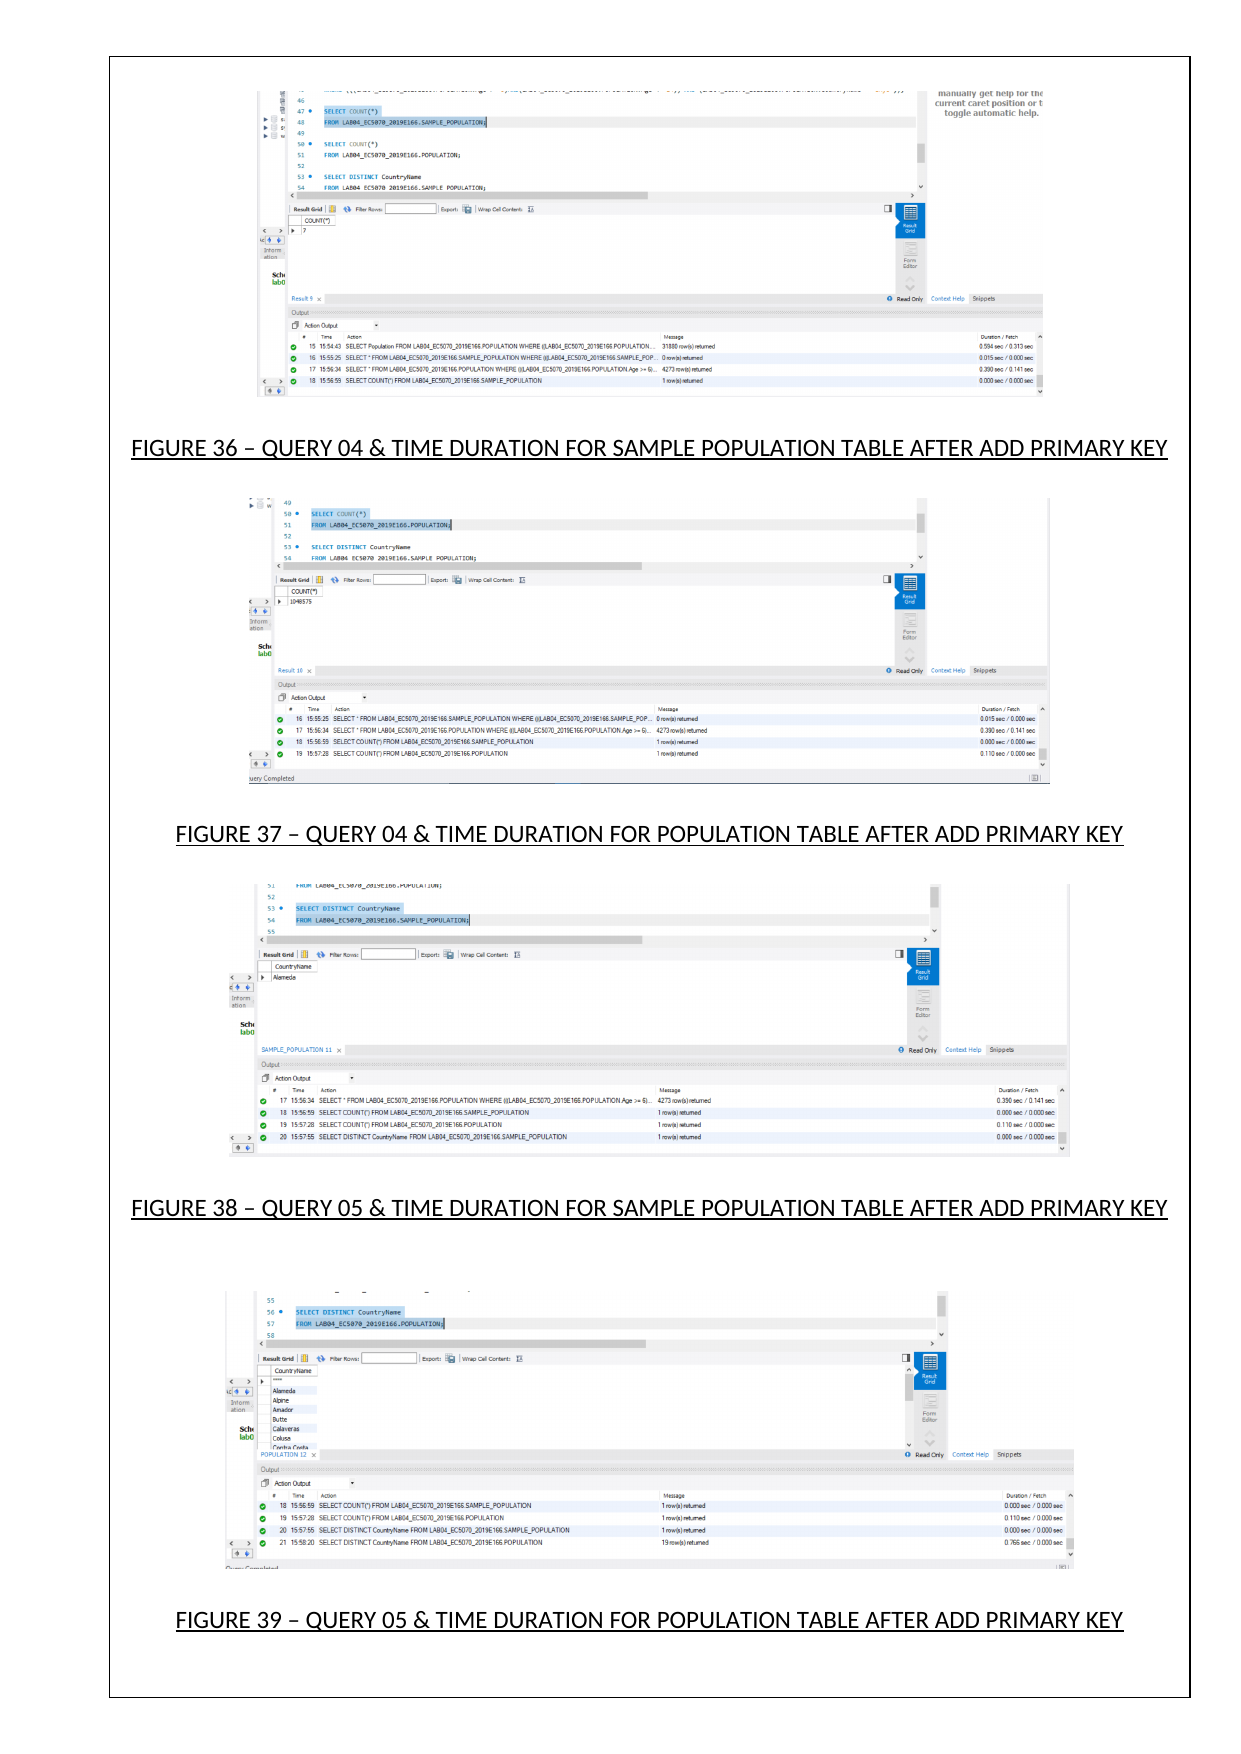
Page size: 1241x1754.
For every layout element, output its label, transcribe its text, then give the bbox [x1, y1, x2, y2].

text FIGURE 39 – QUERY 05 & TIME DURATION FOR POPULATION TABLE AFTER ADD PRIMARY KEY [118, 1604, 1181, 1634]
picture [225, 1291, 1074, 1569]
picture [229, 884, 1070, 1157]
picture [257, 91, 1043, 397]
text FIGURE 36 – QUERY 04 & TIME DURATION FOR SAMPLE POPULATION TABLE AFTER ADD PRIMARY KEY [118, 432, 1181, 463]
text FIGURE 38 – QUERY 05 & TIME DURATION FOR SAMPLE POPULATION TABLE AFTER ADD PRIMARY KEY [118, 1192, 1181, 1223]
picture [249, 498, 1050, 784]
text FIGURE 37 – QUERY 04 & TIME DURATION FOR POPULATION TABLE AFTER ADD PRIMARY KEY [118, 819, 1181, 849]
